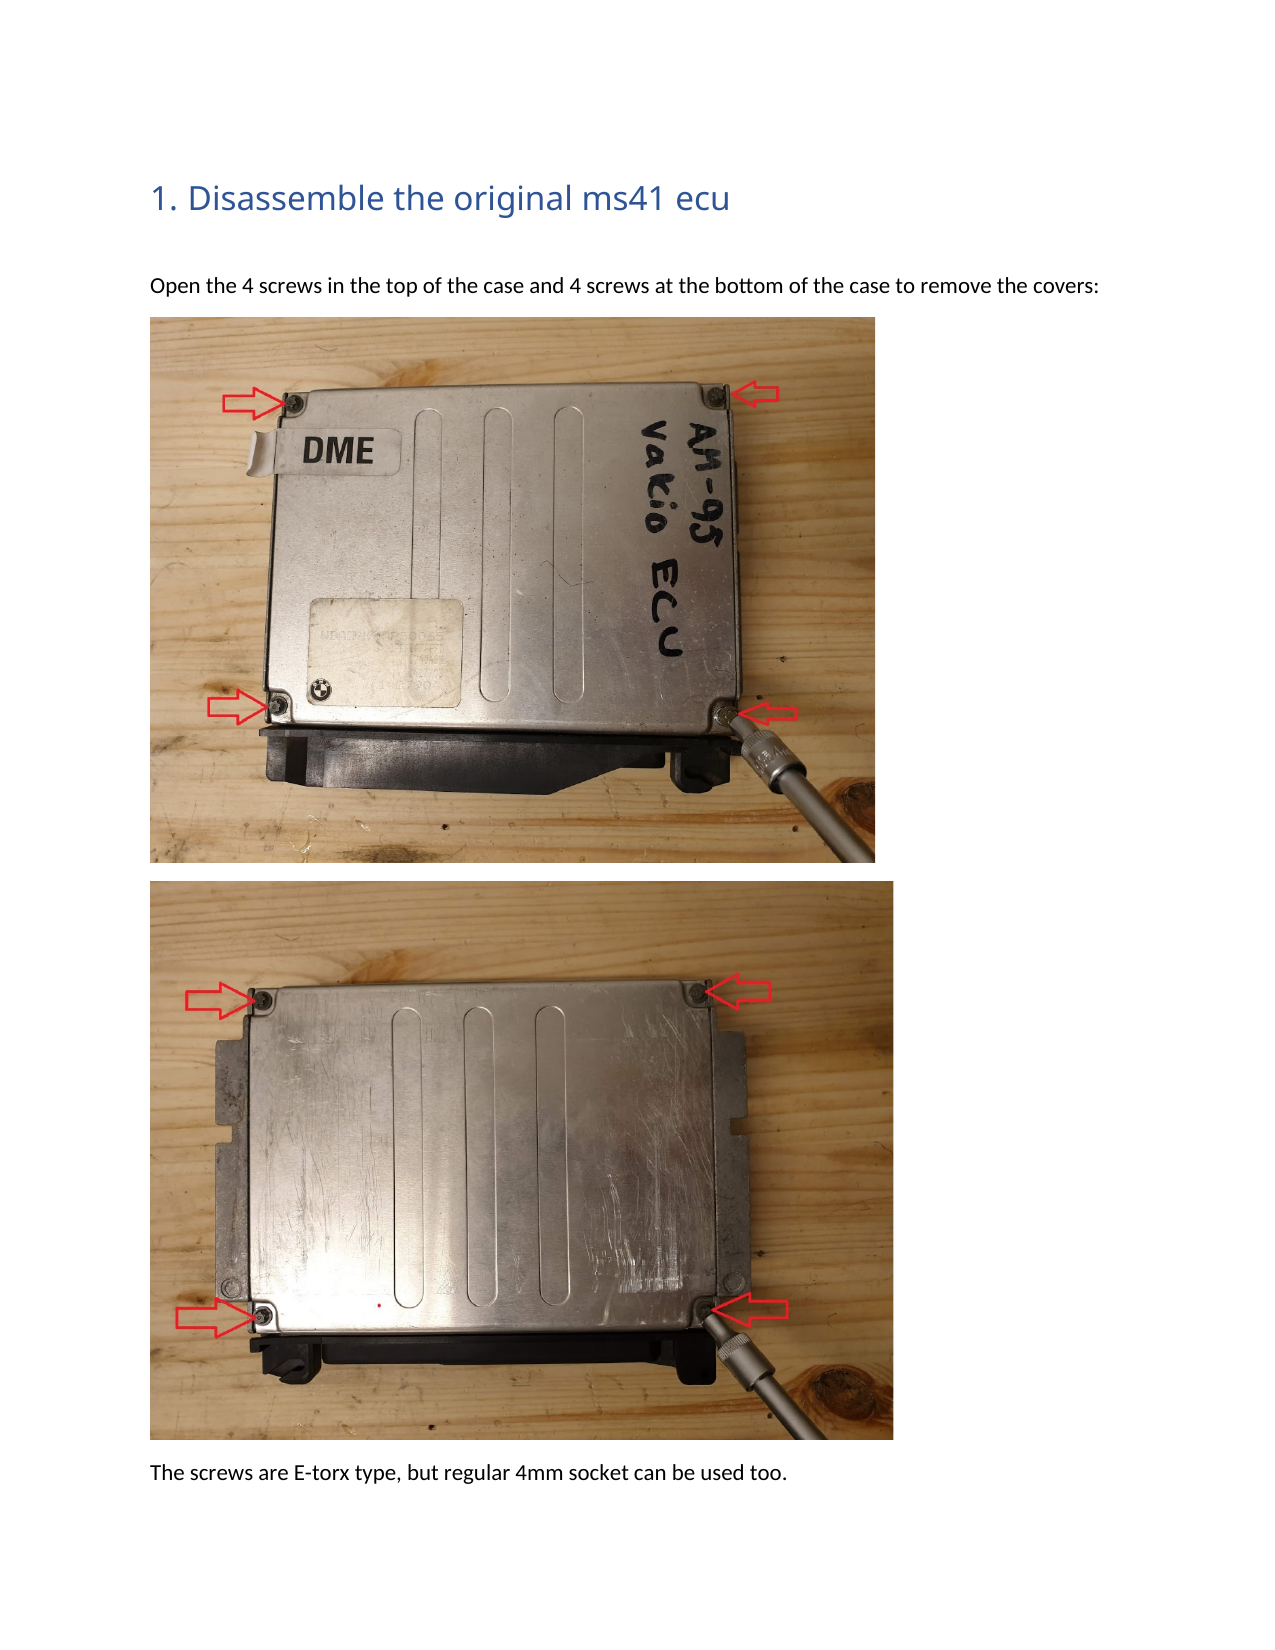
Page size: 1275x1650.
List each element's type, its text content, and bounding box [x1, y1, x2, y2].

text The screws are E-torx type, but regular 4mm socket can be used too. [150, 1458, 1125, 1486]
picture [150, 881, 894, 1440]
subtitle Disassemble the original ms41 ecu [150, 175, 1125, 220]
picture [150, 317, 876, 863]
text Open the 4 screws in the top of the case and 4 screws at the bottom of the case to remove the covers: [150, 271, 1125, 299]
